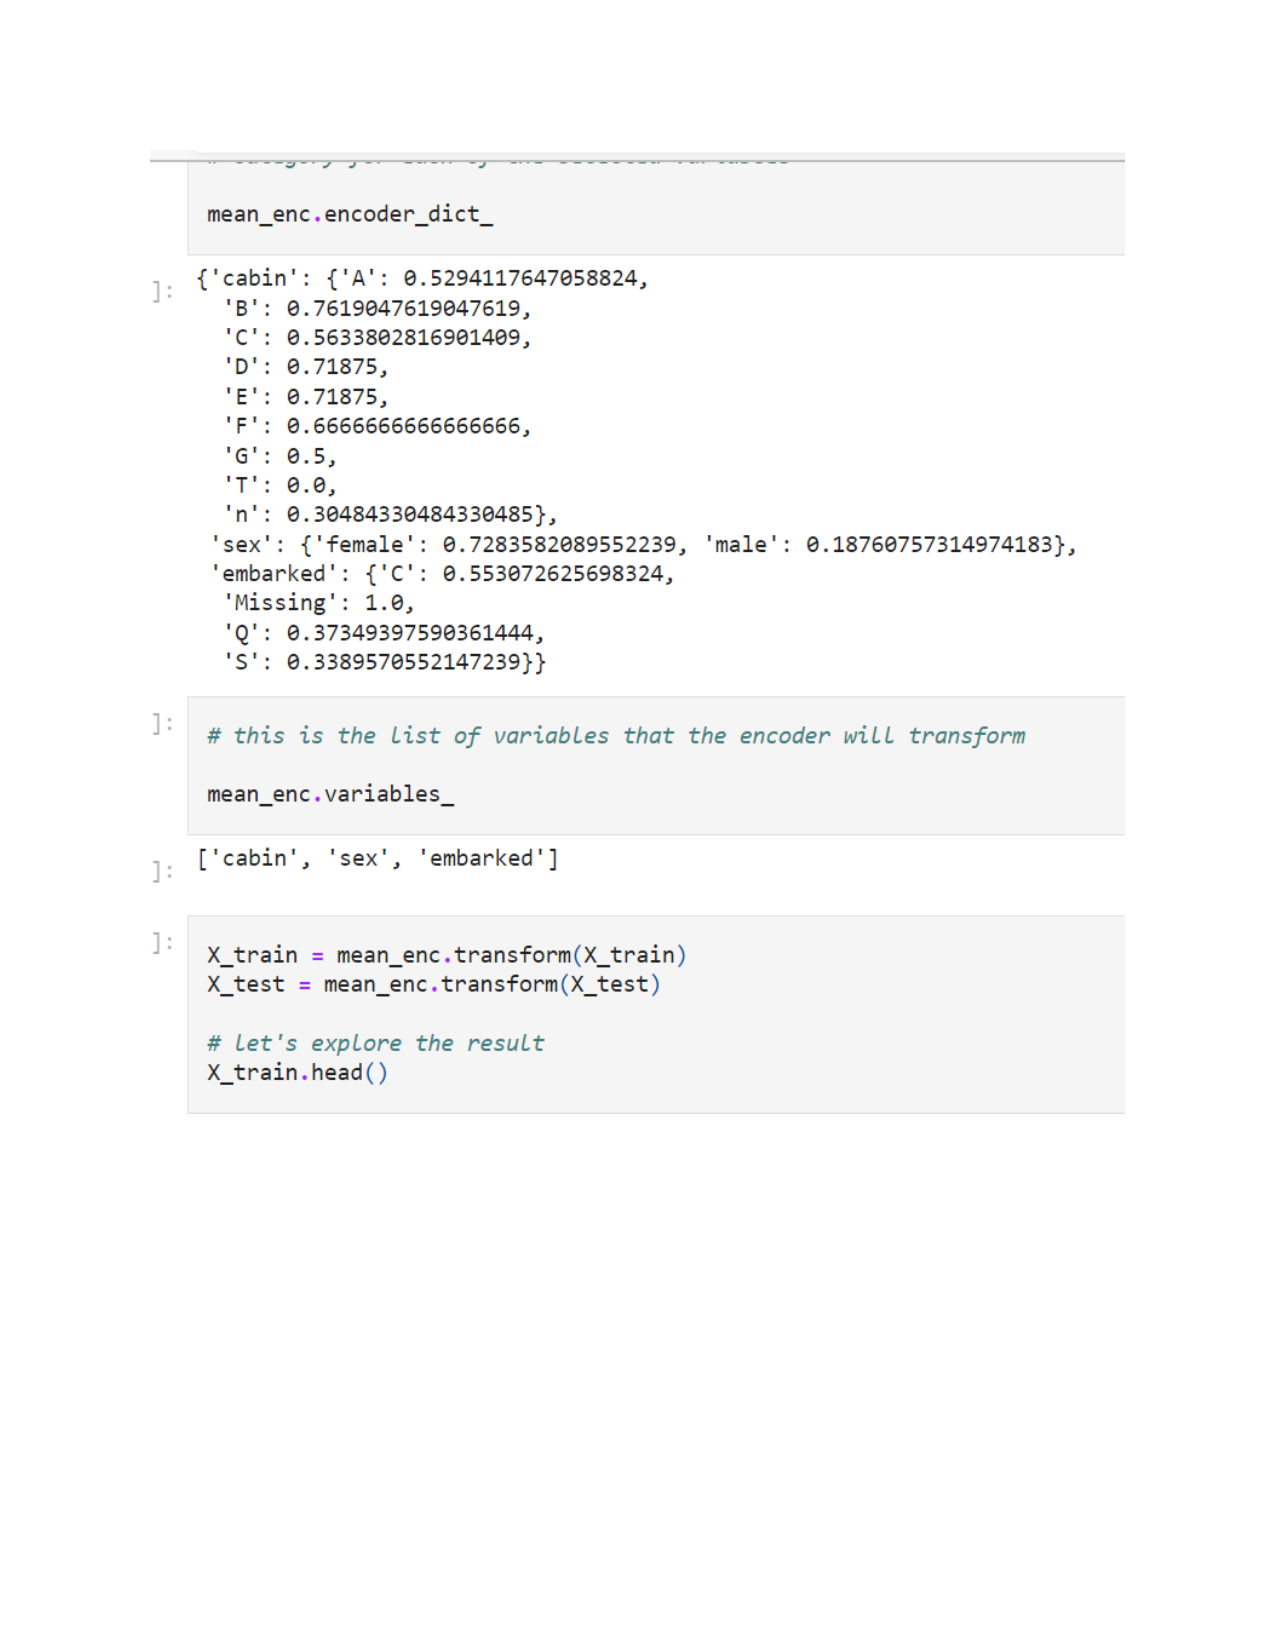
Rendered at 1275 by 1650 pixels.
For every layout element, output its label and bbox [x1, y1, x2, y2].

picture [150, 150, 1125, 1114]
